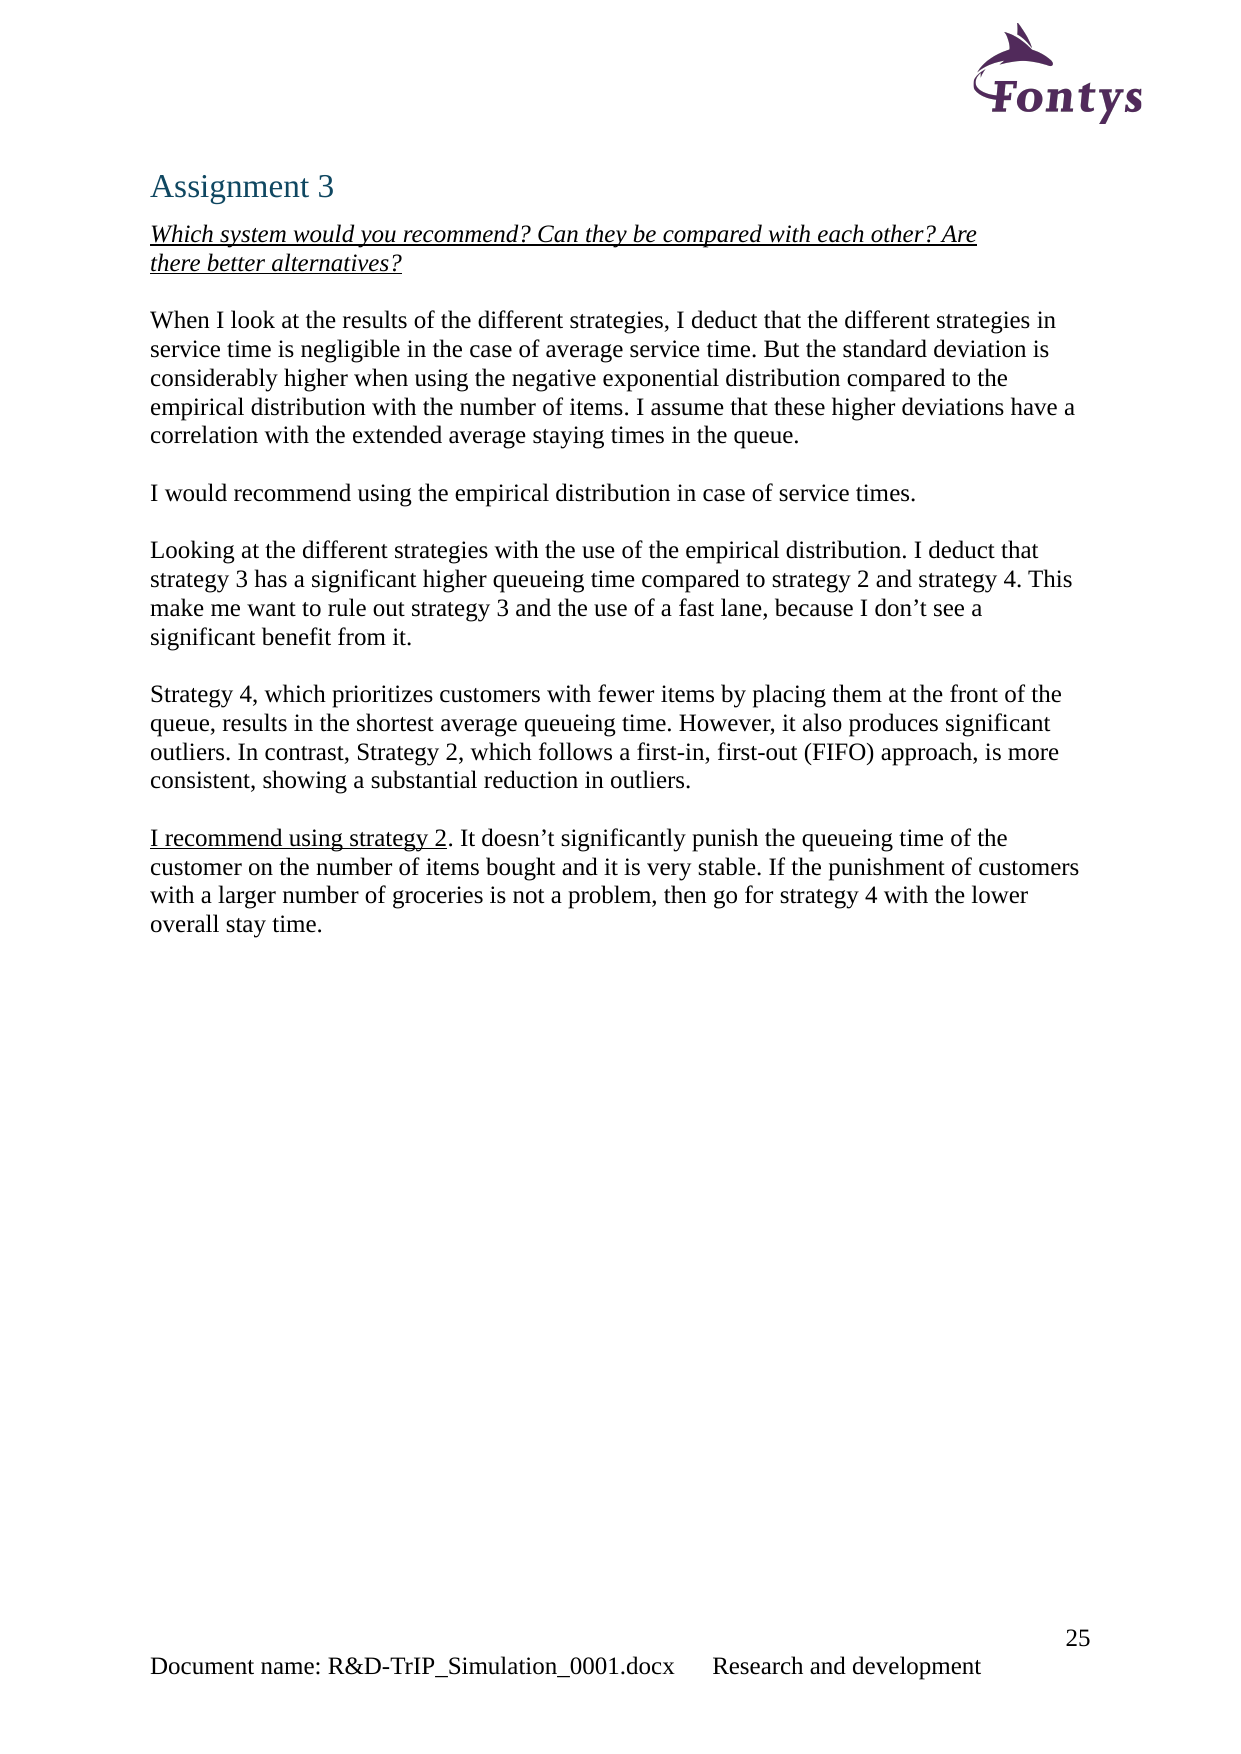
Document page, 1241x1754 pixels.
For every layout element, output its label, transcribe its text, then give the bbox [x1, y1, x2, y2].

text I would recommend using the empirical distribution in case of service times. [150, 478, 1090, 507]
text Strategy 4, which prioritizes customers with fewer items by placing them at the front of the queue, results in the shortest average queueing time. However, it also produces significant outliers. In contrast, Strategy 2, which follows a first-in, first-out (FIFO) approach, is more consistent, showing a substantial reduction in outliers. [150, 679, 1090, 794]
text Looking at the different strategies with the use of the empirical distribution. I deduct that strategy 3 has a significant higher queueing time compared to strategy 2 and strategy 4. This make me want to rule out strategy 3 and the use of a fast lane, because I don’t see a significant benefit from it. [150, 535, 1090, 650]
text Which system would you recommend? Can they be compared with each other? Are [150, 219, 1090, 248]
text there better alternatives? [150, 248, 1090, 277]
subtitle Assignment 3 [150, 167, 1090, 205]
text I recommend using strategy 2. It doesn’t significantly punish the queueing time of the customer on the number of items bought and it is very stable. If the punishment of customers with a larger number of groceries is not a problem, then go for strategy 4 with the lower overall stay time. [150, 823, 1090, 938]
text When I look at the results of the different strategies, I deduct that the different strategies in service time is negligible in the case of average service time. But the standard deviation is considerably higher when using the negative exponential distribution compared to the empirical distribution with the number of items. I assume that these higher deviations have a correlation with the extended average staying times in the queue. [150, 305, 1090, 449]
picture [973, 23, 1142, 124]
